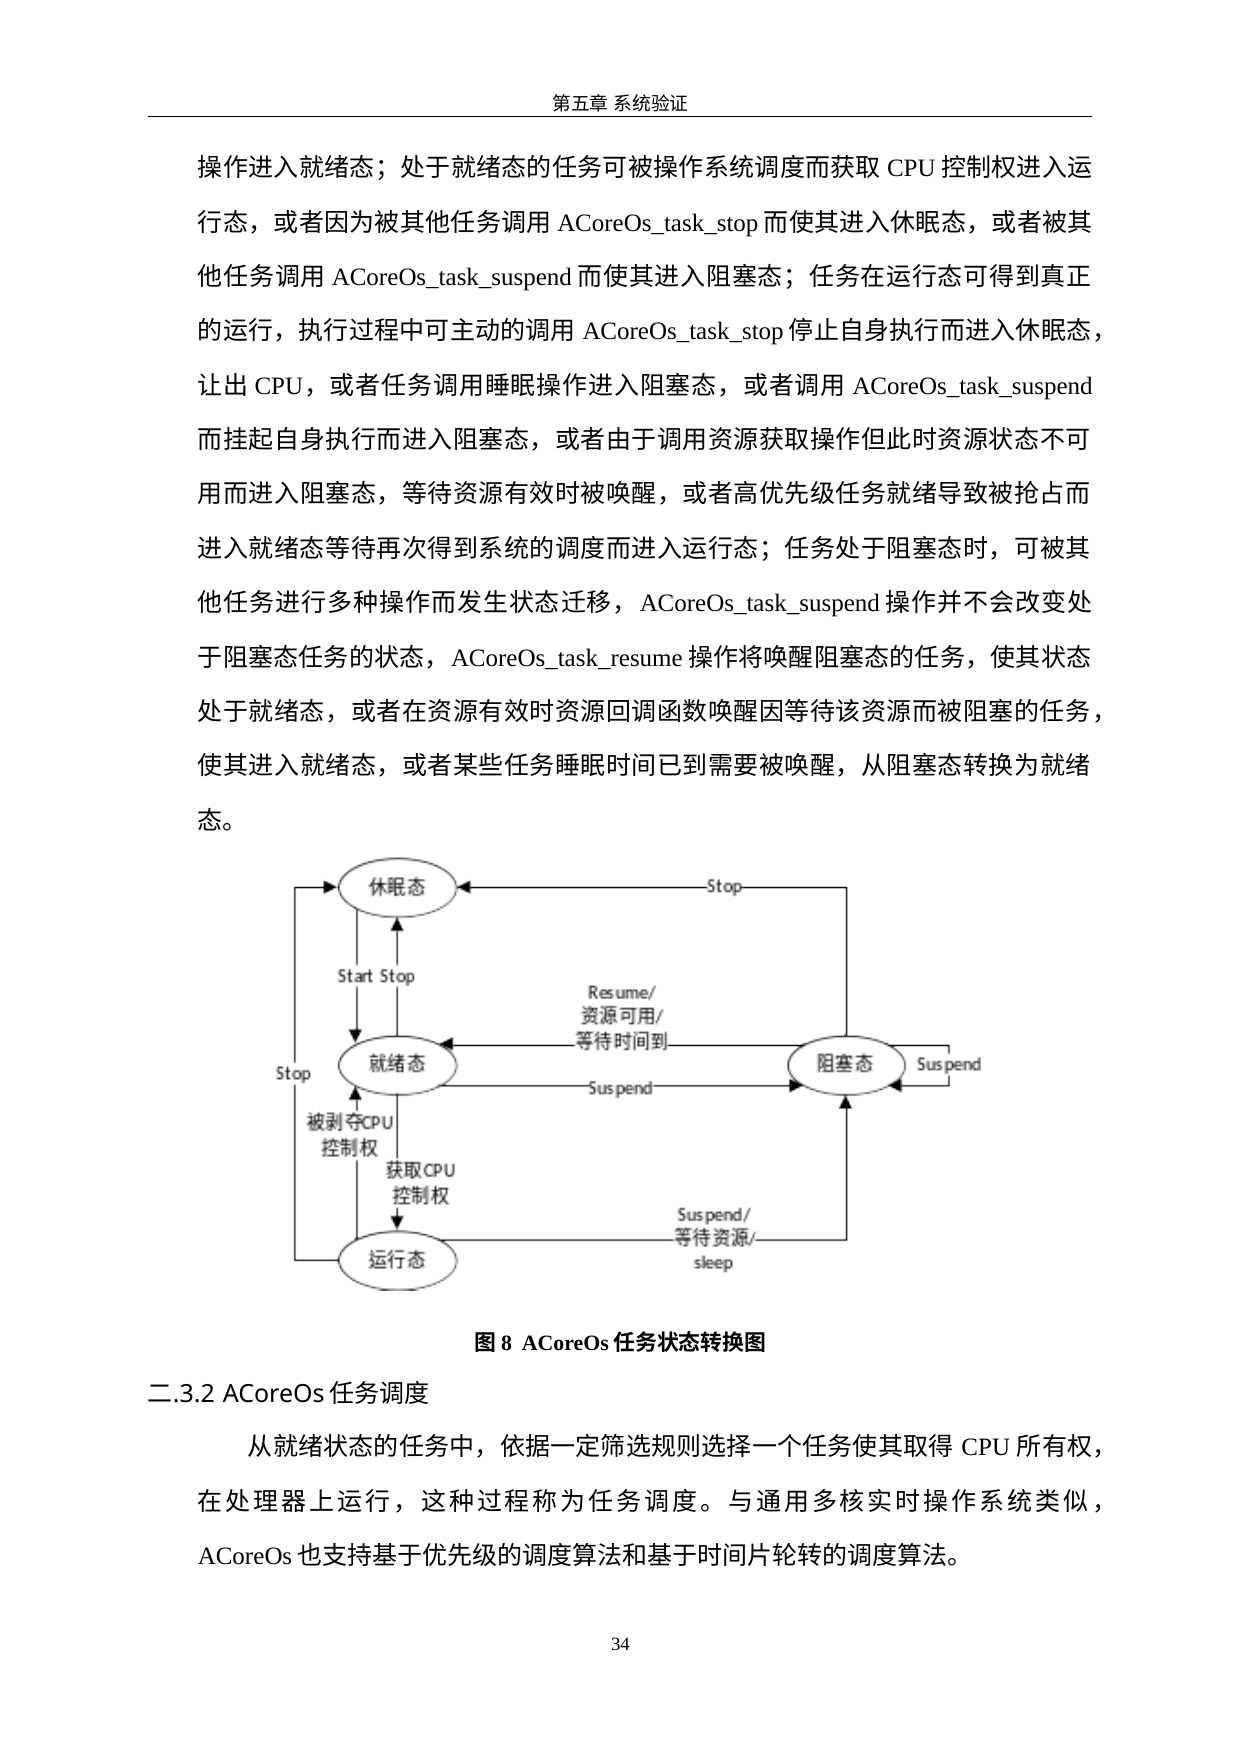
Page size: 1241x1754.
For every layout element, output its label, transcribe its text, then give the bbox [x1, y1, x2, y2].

text 图 8 ACoreOs任务状态转换图 [148, 1325, 1092, 1356]
subtitle ACoreOs任务调度 [148, 1373, 1092, 1410]
text 从就绪状态的任务中，依据一定筛选规则选择一个任务使其取得 CPU 所有权，在处理器上运行，这种过程称为任务调度。与通用多核实时操作系统类似，ACoreOs也支持基于优先级的调度算法和基于时间片轮转的调度算法。 [198, 1427, 1092, 1572]
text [198, 148, 1092, 836]
